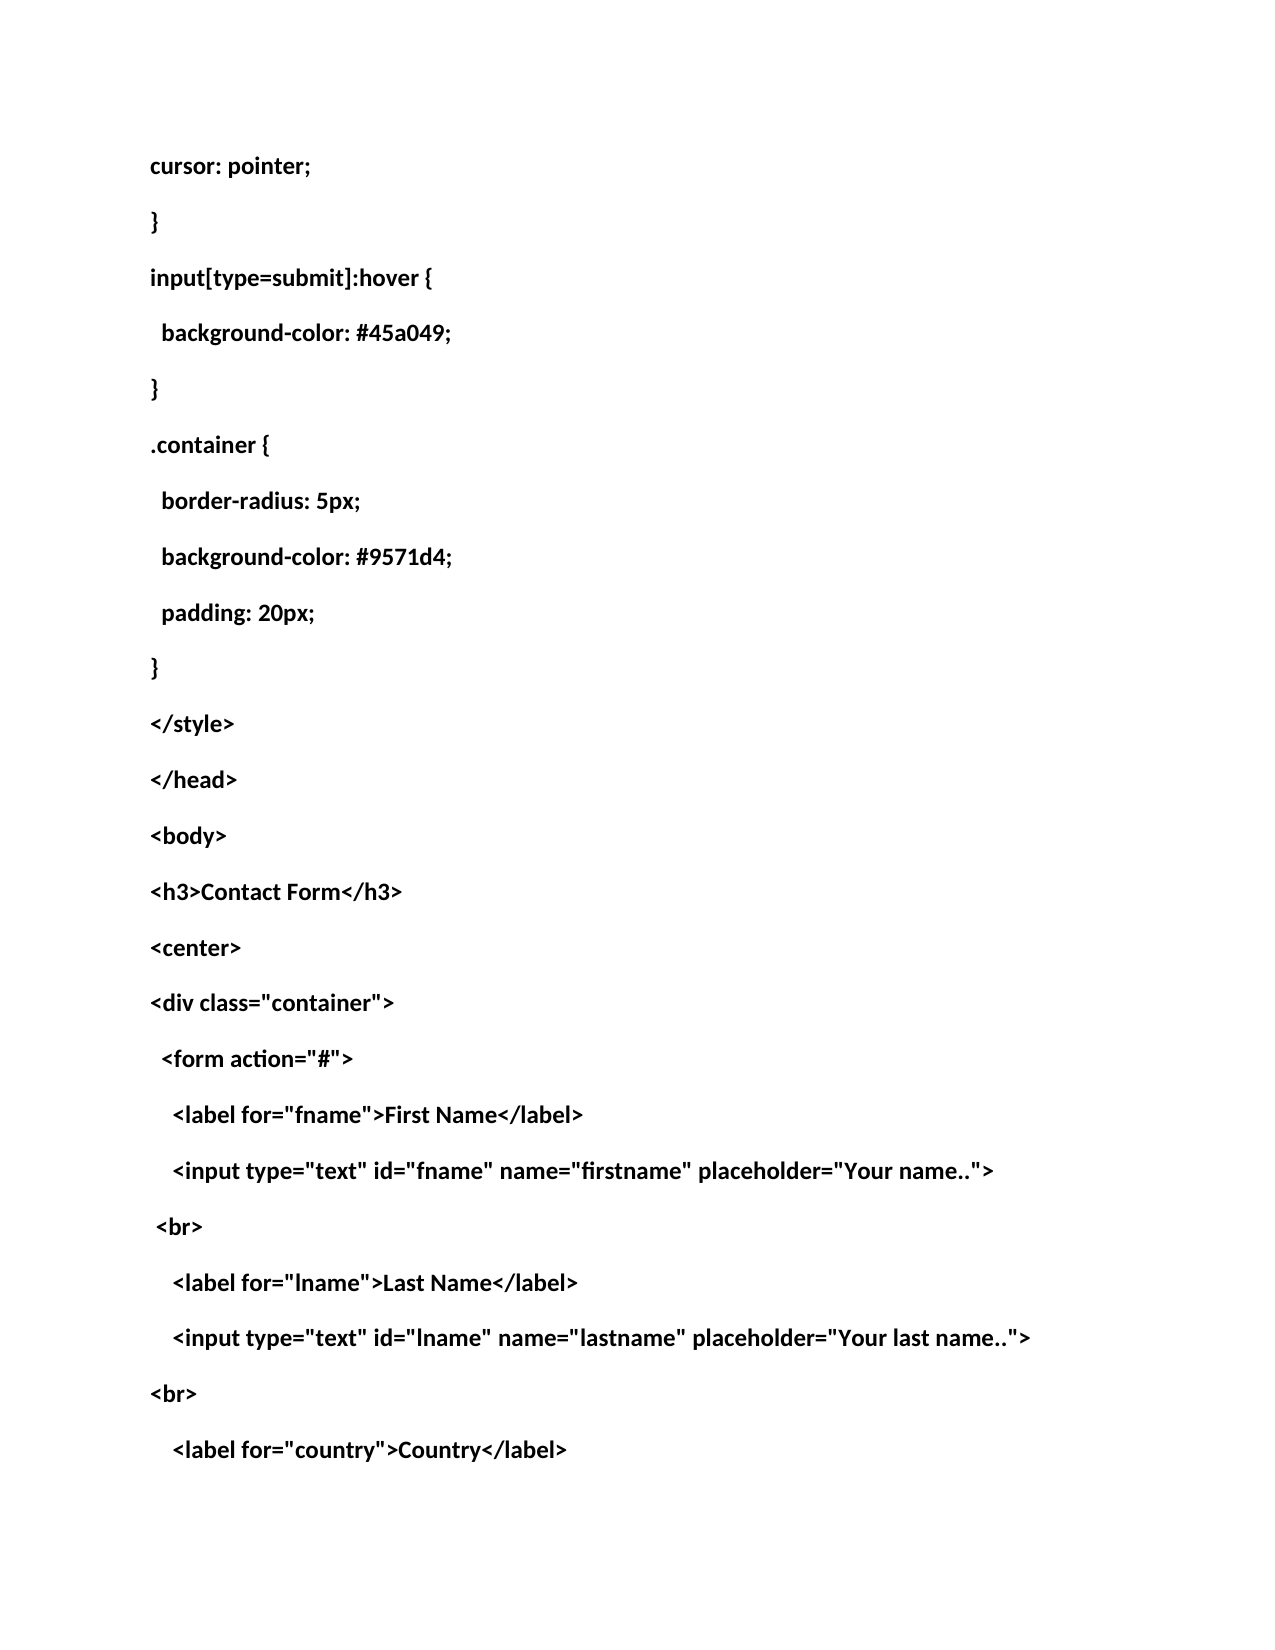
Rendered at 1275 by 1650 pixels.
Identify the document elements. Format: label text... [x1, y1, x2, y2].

text <div class="container"> [150, 987, 1125, 1018]
text padding: 20px; [150, 597, 1125, 627]
text </head> [150, 764, 1125, 795]
text <body> [150, 820, 1125, 851]
text background-color: #9571d4; [150, 541, 1125, 571]
text <br> [150, 1378, 1125, 1409]
text <label for="lname">Last Name</label> [150, 1267, 1125, 1297]
text <label for="fname">First Name</label> [150, 1099, 1125, 1130]
text <h3>Contact Form</h3> [150, 876, 1125, 906]
text } [150, 373, 1125, 404]
text .container { [150, 429, 1125, 460]
text } [150, 652, 1125, 683]
text <center> [150, 932, 1125, 962]
text <label for="country">Country</label> [150, 1434, 1125, 1465]
text cursor: pointer; [150, 150, 1125, 181]
text <input type="text" id="lname" name="lastname" placeholder="Your last name.."> [150, 1322, 1125, 1353]
text <br> [150, 1211, 1125, 1241]
text } [150, 206, 1125, 236]
text </style> [150, 708, 1125, 739]
text <input type="text" id="fname" name="firstname" placeholder="Your name.."> [150, 1155, 1125, 1186]
text input[type=submit]:hover { [150, 262, 1125, 292]
text <form action="#"> [150, 1043, 1125, 1074]
text background-color: #45a049; [150, 317, 1125, 348]
text border-radius: 5px; [150, 485, 1125, 516]
